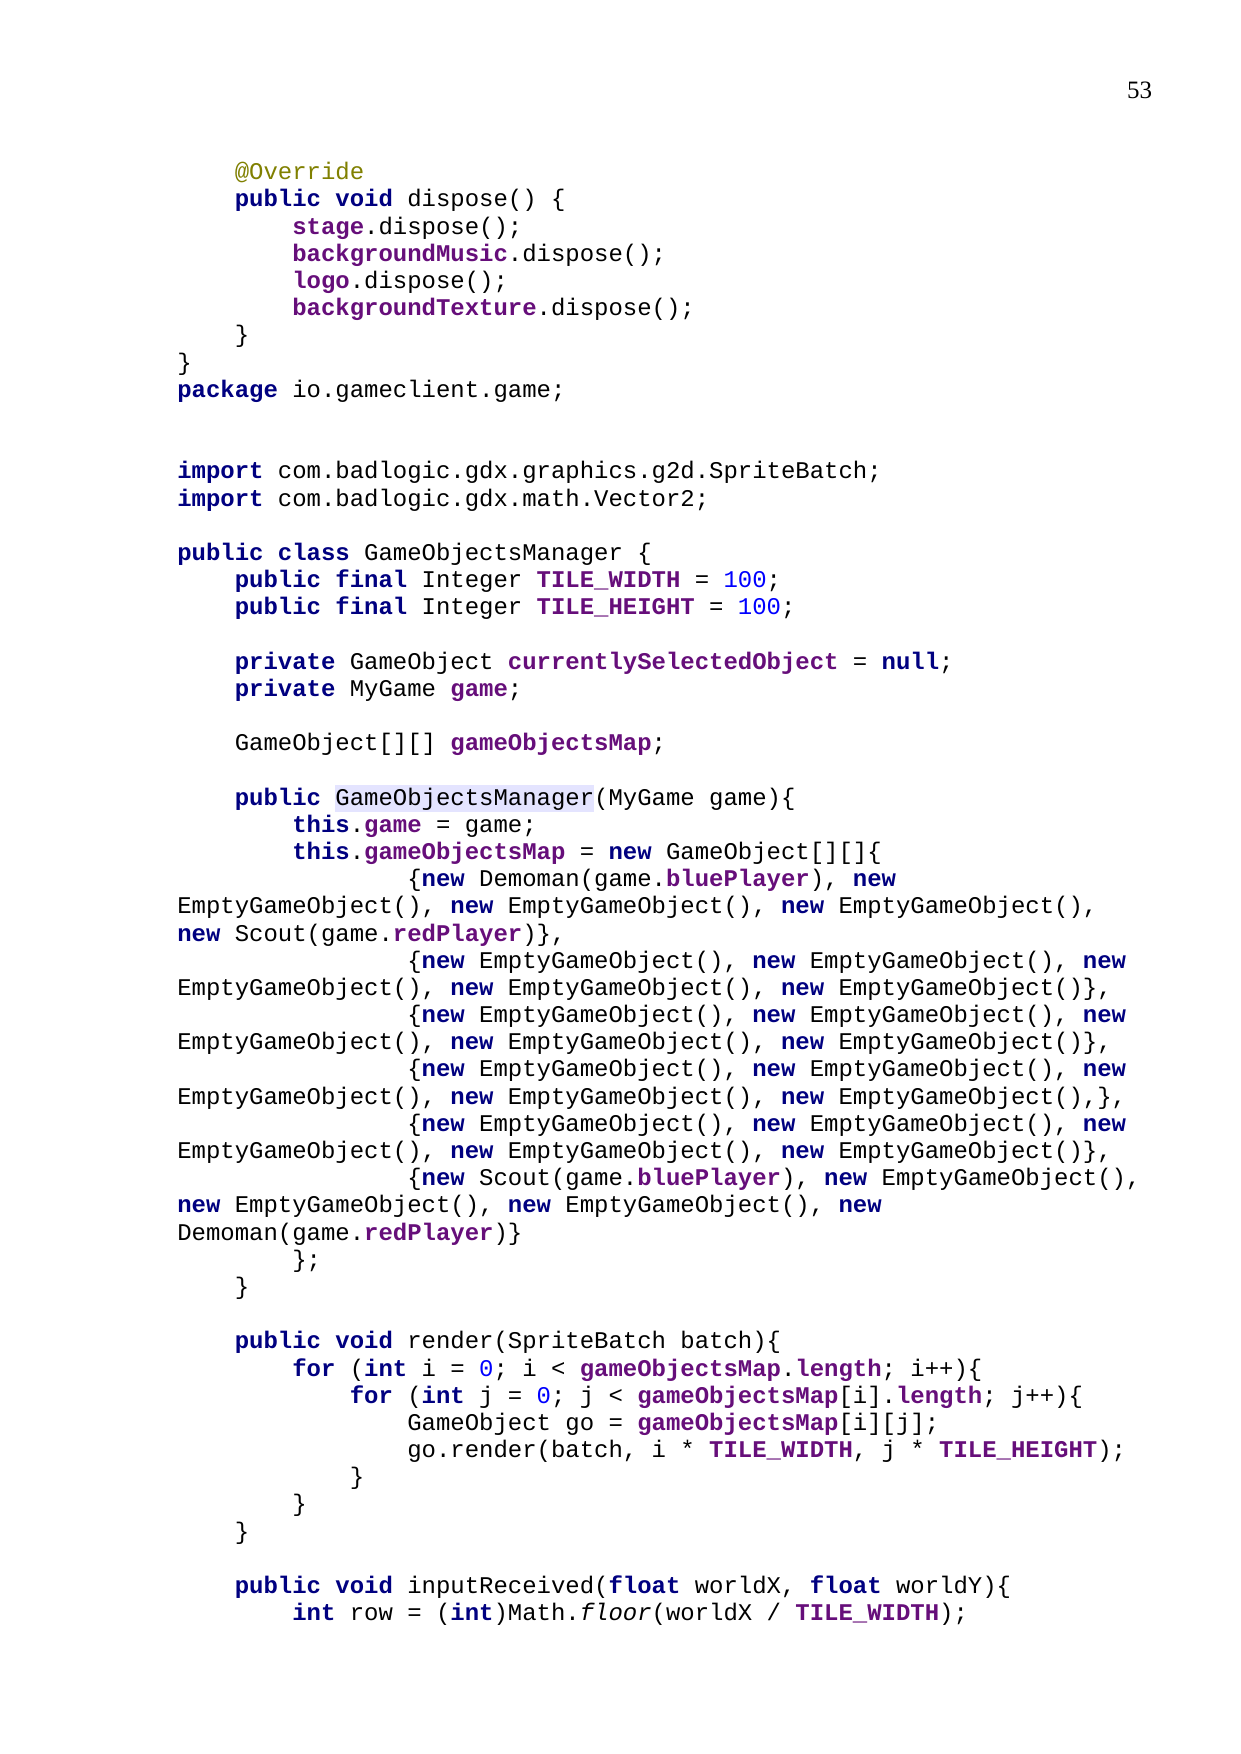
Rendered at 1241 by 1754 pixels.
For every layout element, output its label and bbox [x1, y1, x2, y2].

text [177, 132, 1152, 377]
text [177, 377, 1152, 1628]
